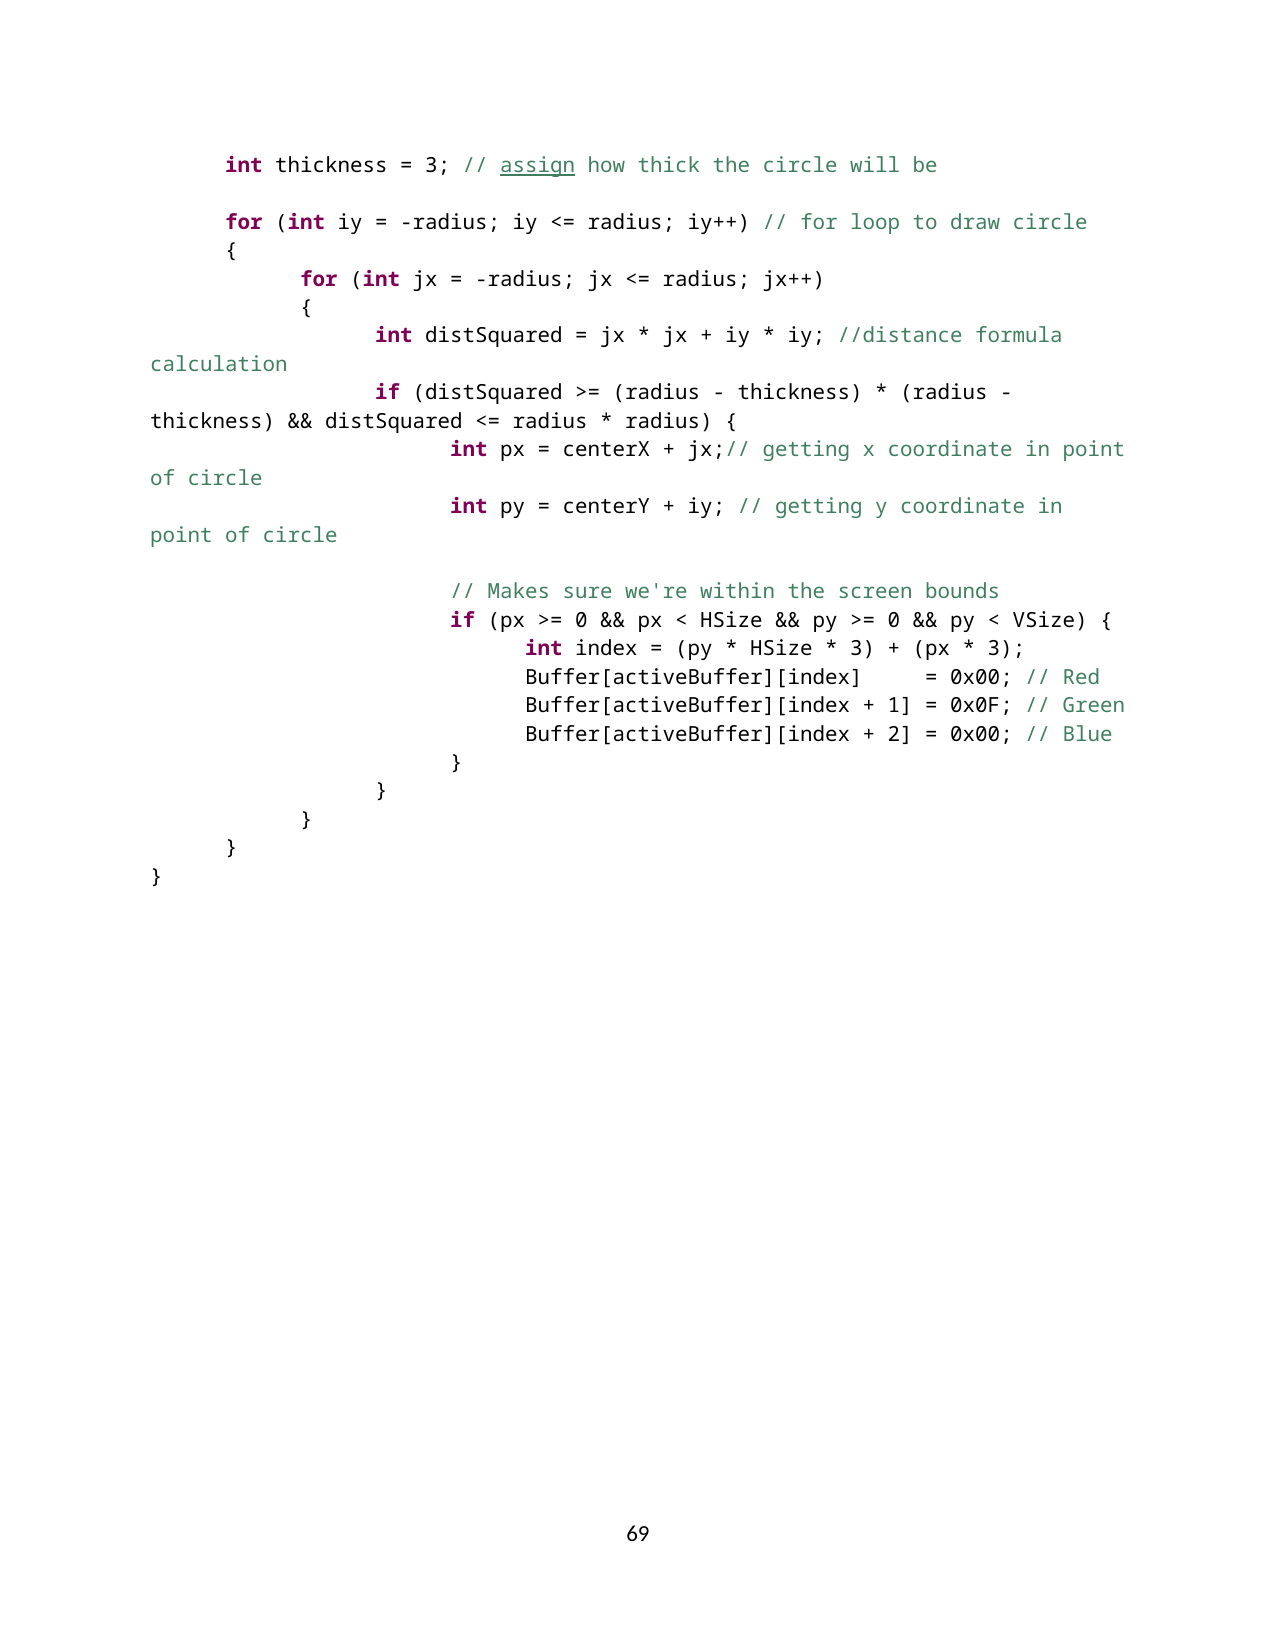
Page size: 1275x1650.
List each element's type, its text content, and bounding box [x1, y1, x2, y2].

text { [150, 292, 1125, 321]
text // Makes sure we're within the screen bounds [150, 577, 1125, 605]
text } [150, 804, 1125, 832]
text Buffer[activeBuffer][index + 1] = 0x0F; // Green [150, 690, 1125, 719]
text } [150, 861, 1125, 889]
text Buffer[activeBuffer][index + 2] = 0x00; // Blue [150, 719, 1125, 747]
text } [150, 832, 1125, 861]
text int distSquared = jx * jx + iy * iy; //distance formula calculation [150, 321, 1125, 377]
text int thickness = 3; // assign how thick the circle will be [150, 150, 1125, 178]
text for (int jx = -radius; jx <= radius; jx++) [150, 264, 1125, 292]
text { [150, 235, 1125, 264]
text Buffer[activeBuffer][index] = 0x00; // Red [150, 662, 1125, 690]
text int px = centerX + jx;// getting x coordinate in point of circle [150, 434, 1125, 491]
text } [150, 747, 1125, 776]
text for (int iy = -radius; iy <= radius; iy++) // for loop to draw circle [150, 207, 1125, 235]
text int index = (py * HSize * 3) + (px * 3); [150, 633, 1125, 662]
text int py = centerY + iy; // getting y coordinate in point of circle [150, 491, 1125, 548]
text } [150, 776, 1125, 804]
text if (distSquared >= (radius - thickness) * (radius - thickness) && distSquared <= radius * radius) { [150, 377, 1125, 434]
text if (px >= 0 && px < HSize && py >= 0 && py < VSize) { [150, 605, 1125, 633]
